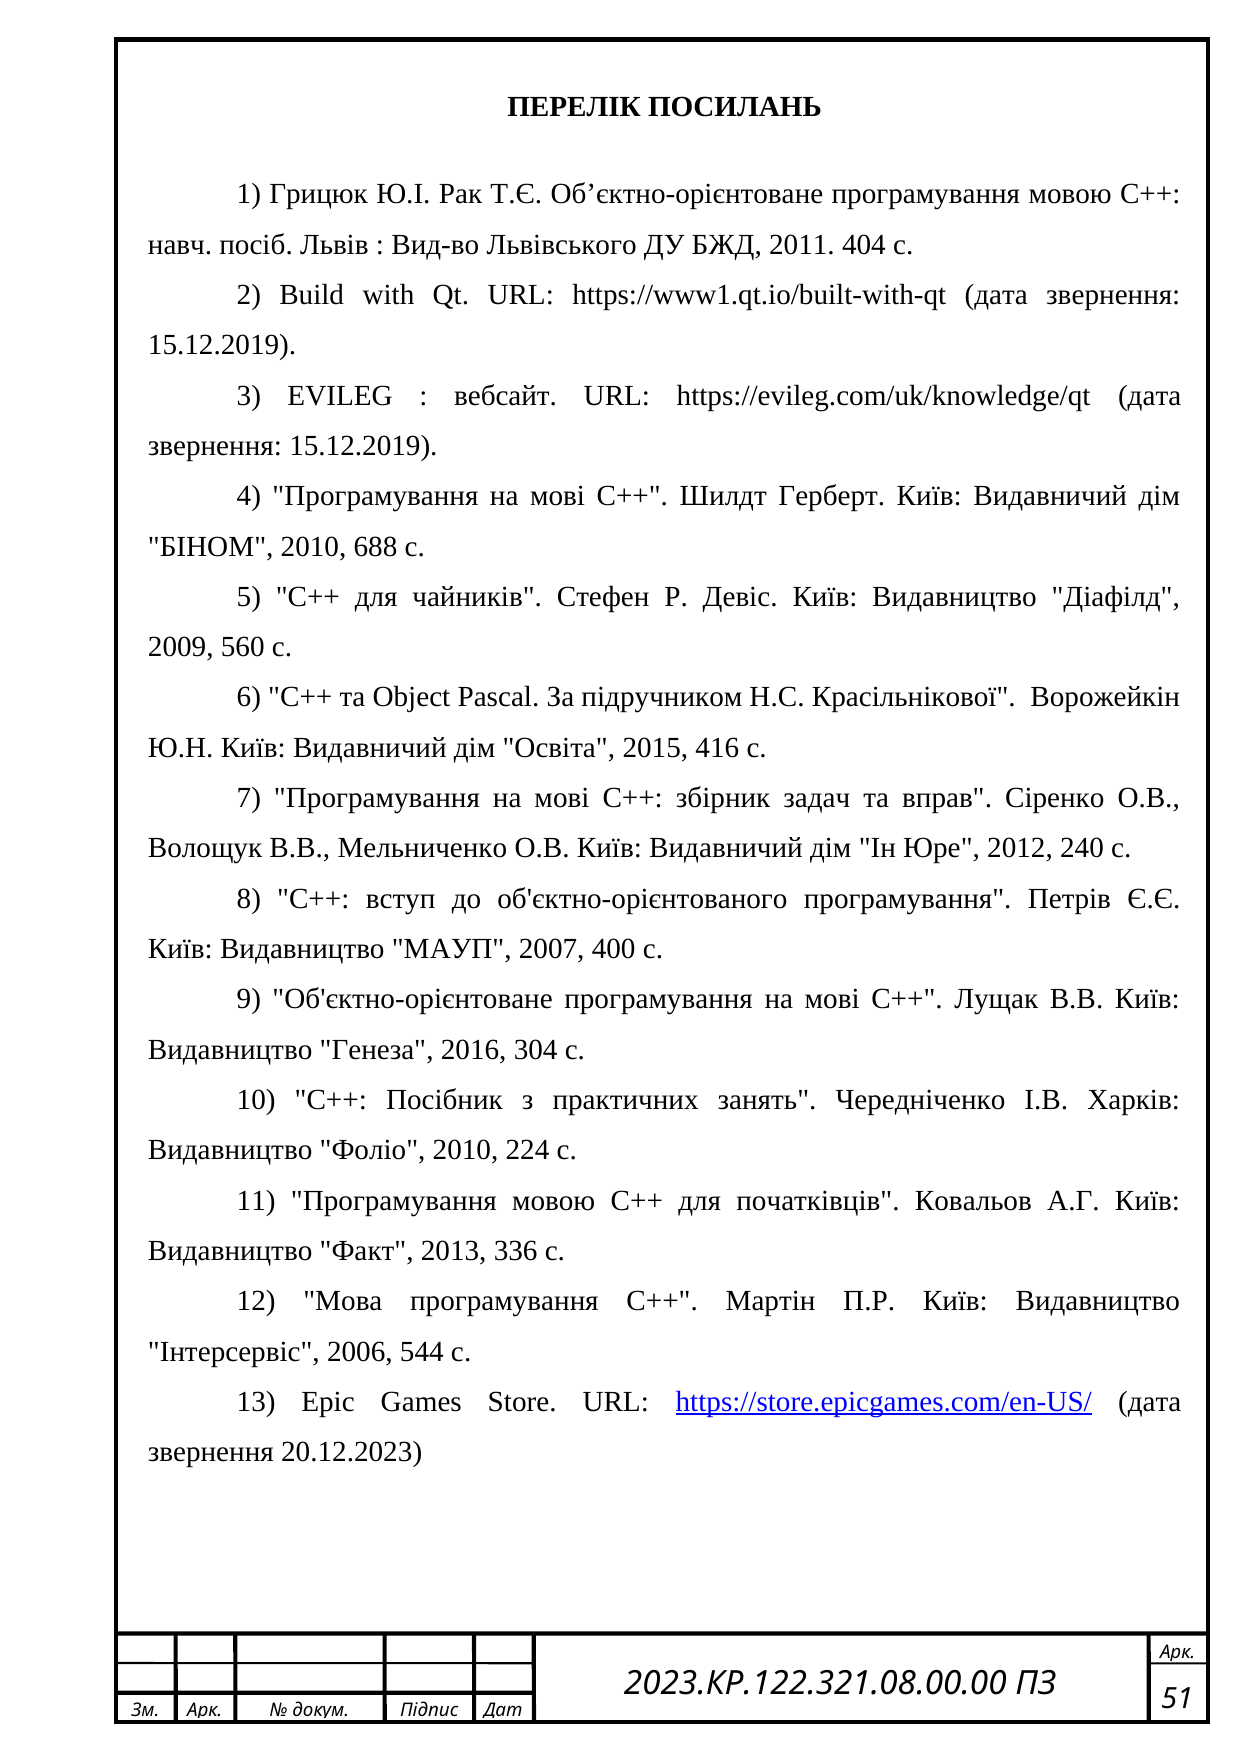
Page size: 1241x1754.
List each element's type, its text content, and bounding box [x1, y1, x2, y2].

text 4) "Програмування на мові C++". Шилдт Герберт. Київ: Видавничий дім "БІНОМ", 2010, 688 с. [148, 478, 1181, 562]
text 9) "Об'єктно-орієнтоване програмування на мові C++". Лущак В.В. Київ: Видавництво "Генеза", 2016, 304 с. [148, 981, 1181, 1065]
text 3) EVILEG : вебсайт. URL: https://evileg.com/uk/knowledge/qt (дата звернення: 15.12.2019). [148, 378, 1181, 462]
text 1) Грицюк Ю.І. Рак Т.Є. Об’єктно-орієнтоване програмування мовою С++: навч. посіб. Львів : Вид-во Львівського ДУ БЖД, 2011. 404 с. [148, 176, 1181, 260]
text 10) "C++: Посібник з практичних занять". Чередніченко І.В. Харків: Видавництво "Фоліо", 2010, 224 с. [148, 1082, 1181, 1166]
text 13) Epic Games Store. URL: https://store.epicgames.com/en-US/ (дата звернення 20.12.2023) [148, 1384, 1181, 1468]
text 2) Build with Qt. URL: https://www1.qt.io/built-with-qt (дата звернення: 15.12.2019). [148, 277, 1181, 361]
text 5) "C++ для чайників". Стефен Р. Девіс. Київ: Видавництво "Діафілд", 2009, 560 с. [148, 579, 1181, 663]
text 11) "Програмування мовою C++ для початківців". Ковальов А.Г. Київ: Видавництво "Факт", 2013, 336 с. [148, 1183, 1181, 1267]
text 8) "C++: вступ до об'єктно-орієнтованого програмування". Петрів Є.Є. Київ: Видавництво "МАУП", 2007, 400 с. [148, 881, 1181, 965]
text 12) "Мова програмування C++". Мартін П.Р. Київ: Видавництво "Інтерсервіс", 2006, 544 с. [148, 1283, 1181, 1367]
text Перелік посилань [148, 89, 1181, 122]
text 7) "Програмування на мові C++: збірник задач та вправ". Сіренко О.В., Волощук В.В., Мельниченко О.В. Київ: Видавничий дім "Ін Юре", 2012, 240 с. [148, 780, 1181, 864]
text 6) "С++ та Object Pascal. За підручником Н.С. Красільнікової". Ворожейкін Ю.Н. Київ: Видавничий дім "Освіта", 2015, 416 с. [148, 679, 1181, 763]
